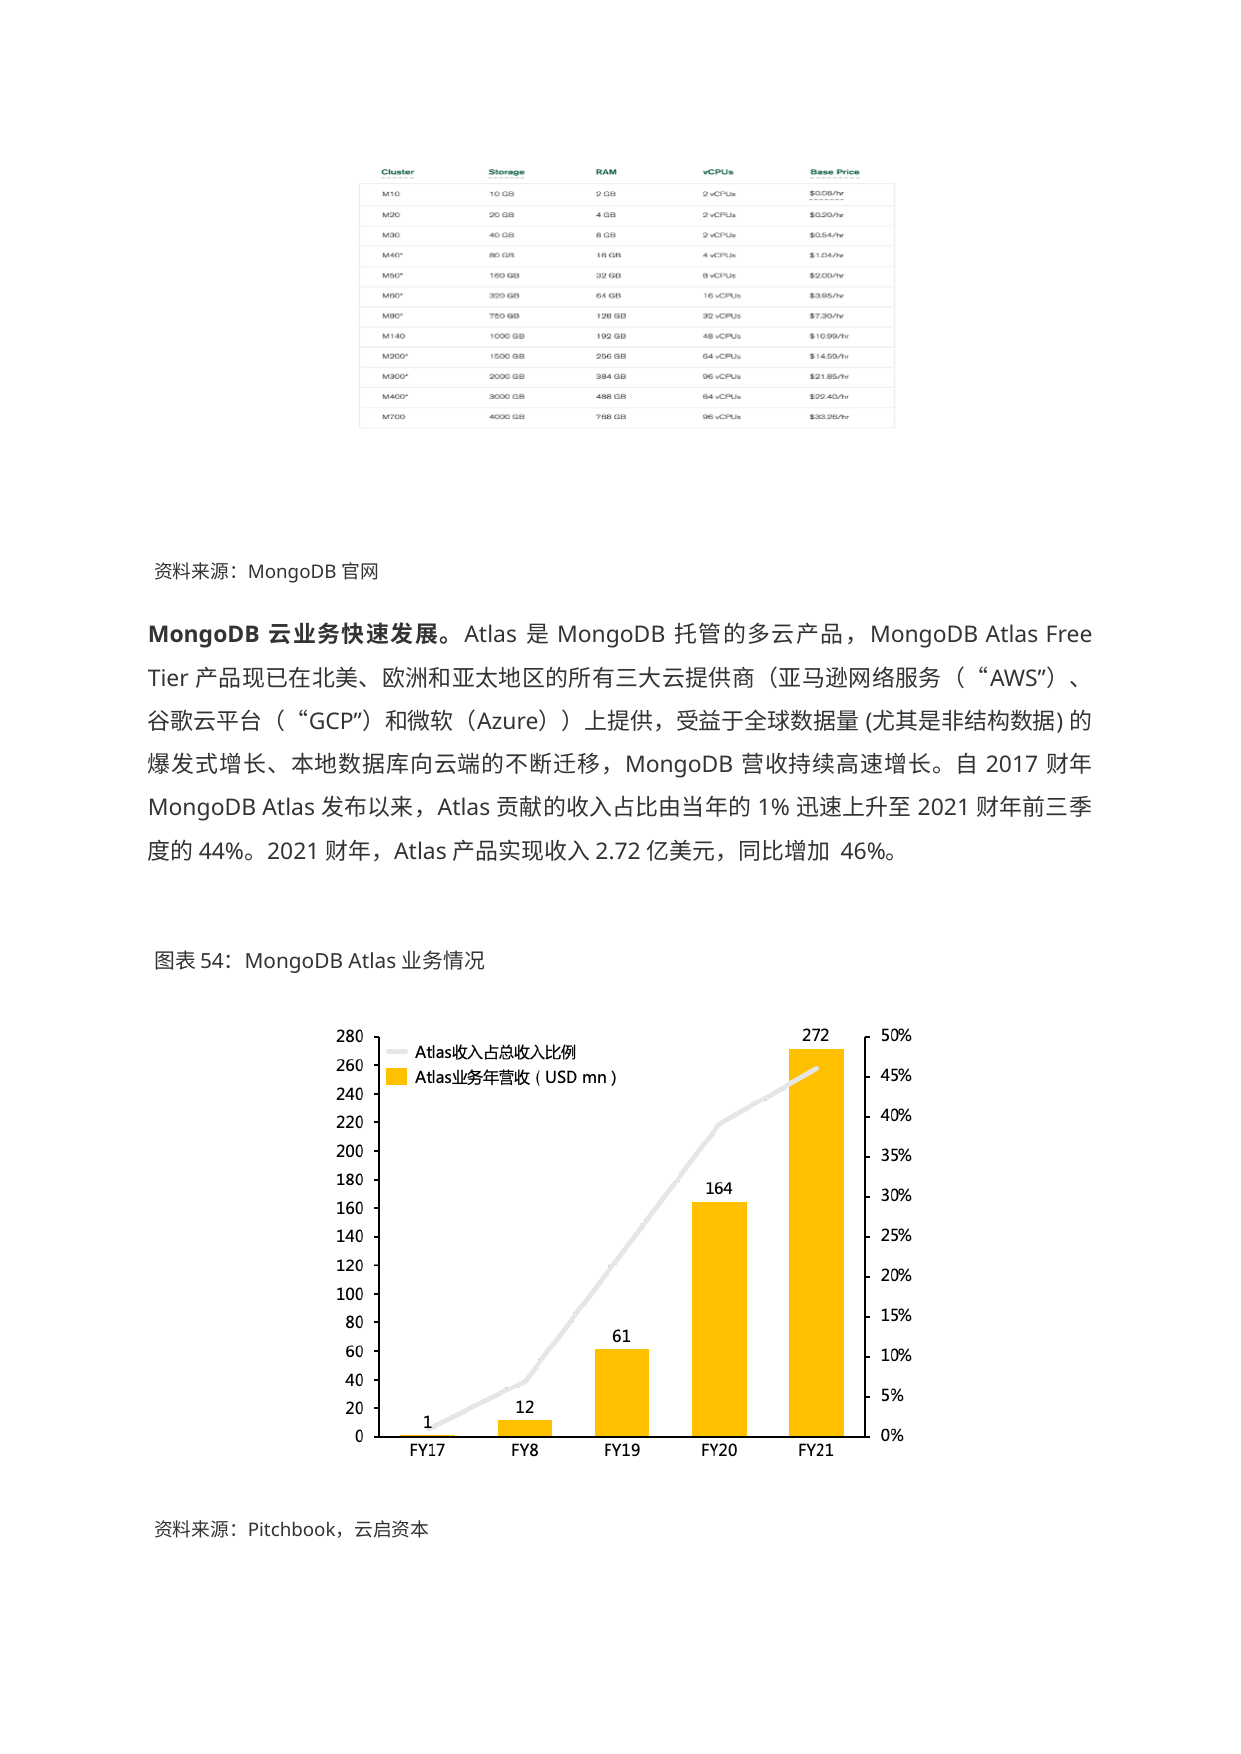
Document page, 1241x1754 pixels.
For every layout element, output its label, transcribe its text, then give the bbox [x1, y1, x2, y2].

table_header 图表54：MongoDB Atlas 业务情况 [148, 925, 1130, 1001]
table_cell 资料来源：MongoDB 官网 [148, 538, 1130, 610]
table_cell [148, 146, 1130, 538]
table_cell 资料来源：Pitchbook，云启资本 [148, 1496, 1130, 1568]
table_cell [148, 1001, 1130, 1496]
picture [326, 1019, 927, 1470]
text MongoDB 云业务快速发展。Atlas 是 MongoDB 托管的多云产品，MongoDB Atlas Free Tier 产品现已在北美、欧洲和亚太地区的所有三大云提供商（亚马逊网络服务（“AWS”）、谷歌云平台（“GCP”）和微软（Azure））上提供，受益于全球数据量 (尤其是非结构数据) 的爆发式增长、本地数据库向云端的不断迁移，MongoDB 营收持续高速增长。自 2017 财年 MongoDB Atlas 发布以来，Atlas 贡献的收入占比由当年的 1% 迅速上升至 2021 财年前三季度的 44%。2021 财年，Atlas 产品实现收入 2.72 亿美元，同比增加 46%。 [148, 616, 1093, 866]
picture [341, 164, 912, 433]
